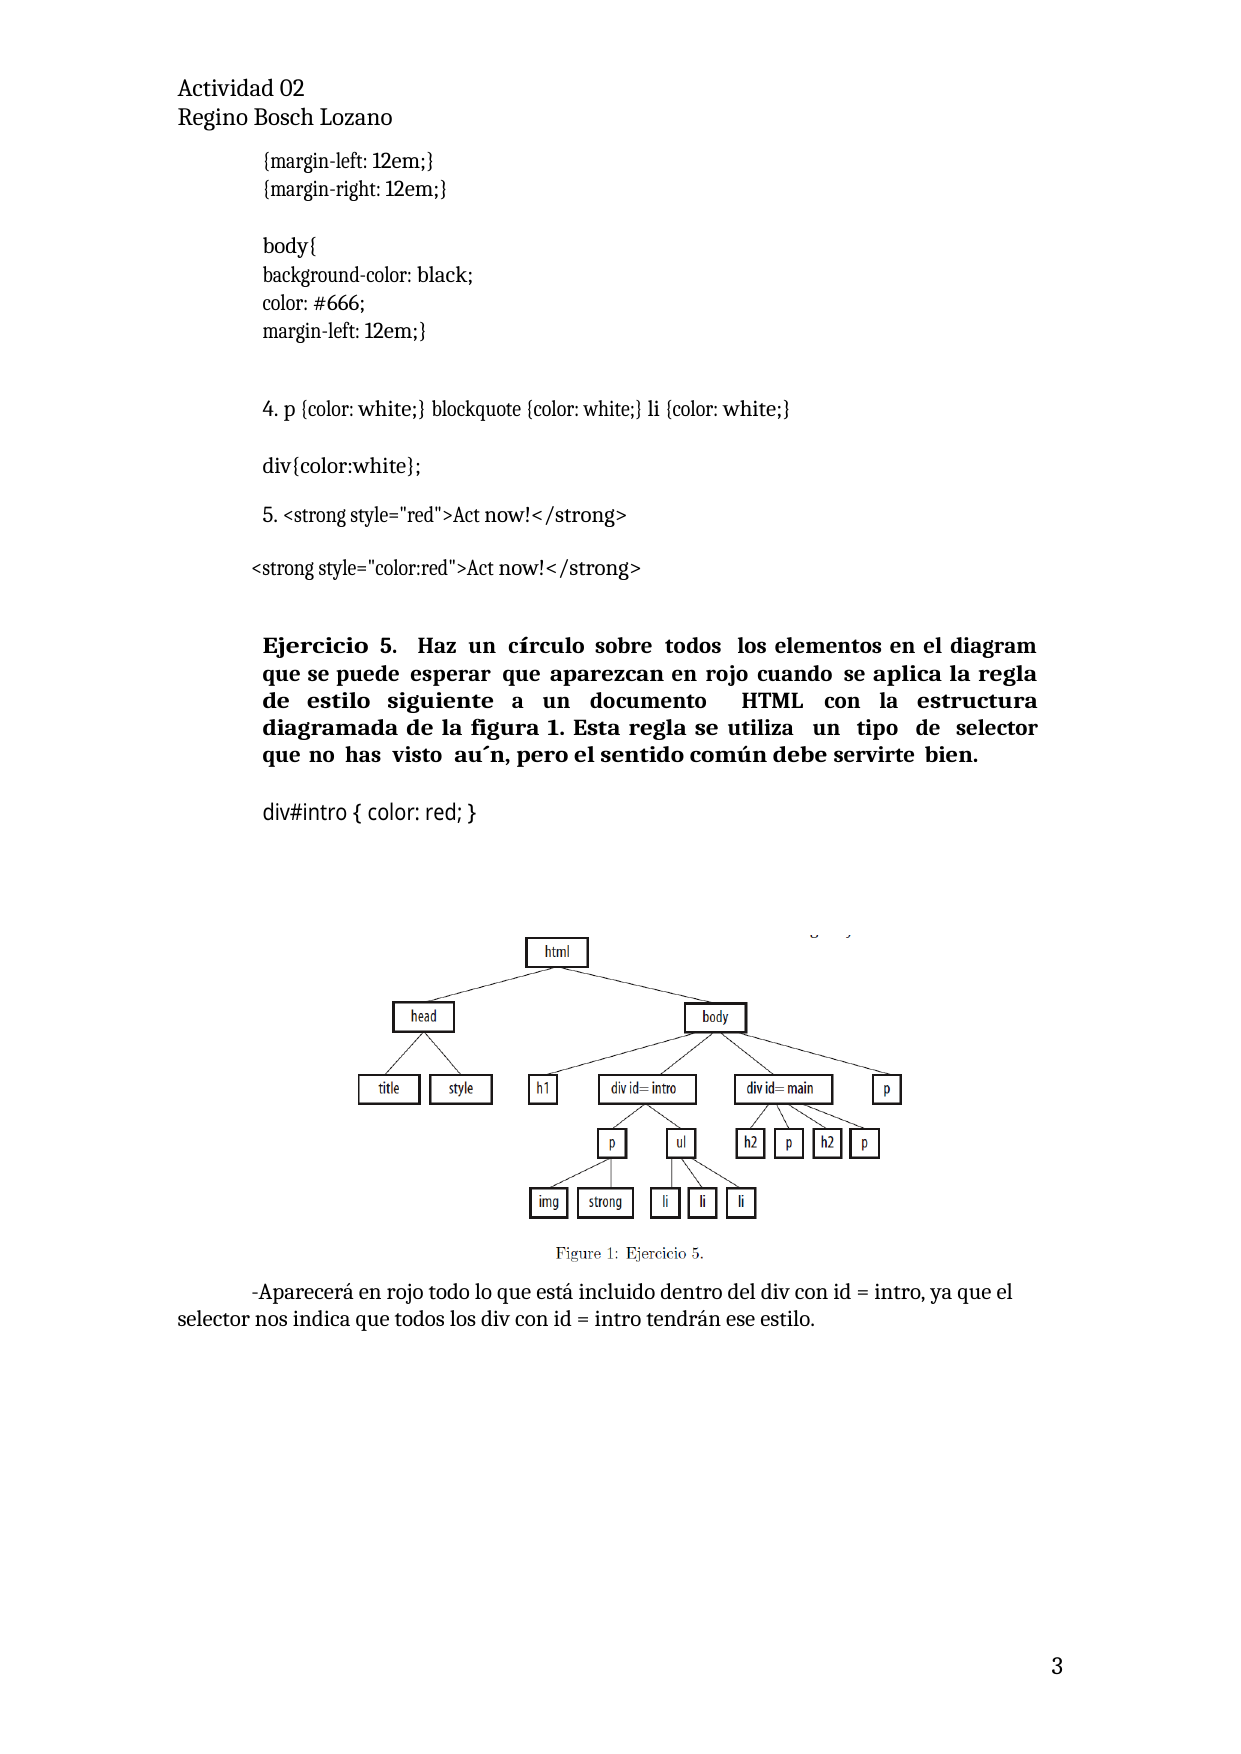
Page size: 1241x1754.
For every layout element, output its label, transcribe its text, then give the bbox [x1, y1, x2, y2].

picture [251, 926, 1022, 1280]
text {margin-right: 12em;} [262, 176, 1063, 202]
text color: #666; [262, 290, 1063, 316]
text -Aparecerá en rojo todo lo que está incluido dentro del div con id = intro, ya que el selector nos indica que todos los div con id = intro tendrán ese estilo. [177, 1279, 1063, 1332]
text <strong style="color:red">Act now!</strong> [177, 554, 1063, 581]
text margin-left: 12em;} [262, 318, 1063, 344]
text body{ [262, 233, 1063, 259]
text background-color: black; [262, 261, 1063, 288]
text div{color:white}; [262, 453, 884, 479]
text div#intro { color: red; } [262, 796, 1063, 827]
text Ejercicio 5. Haz un círculo sobre todos los elementos en el diagram que se puede esperar que aparezcan en rojo cuando se aplica la regla de estilo siguiente a un documento HTML con la estructura diagramada de la figura 1. Esta regla se utiliza un tipo de selector que no has visto au´n, pero el sentido común debe servirte bien. [262, 633, 1038, 768]
text 4. p {color: white;} blockquote {color: white;} li {color: white;} [262, 396, 884, 422]
text {margin-left: 12em;} [262, 148, 1063, 174]
text 5. <strong style="red">Act now!</strong> [262, 502, 1063, 528]
